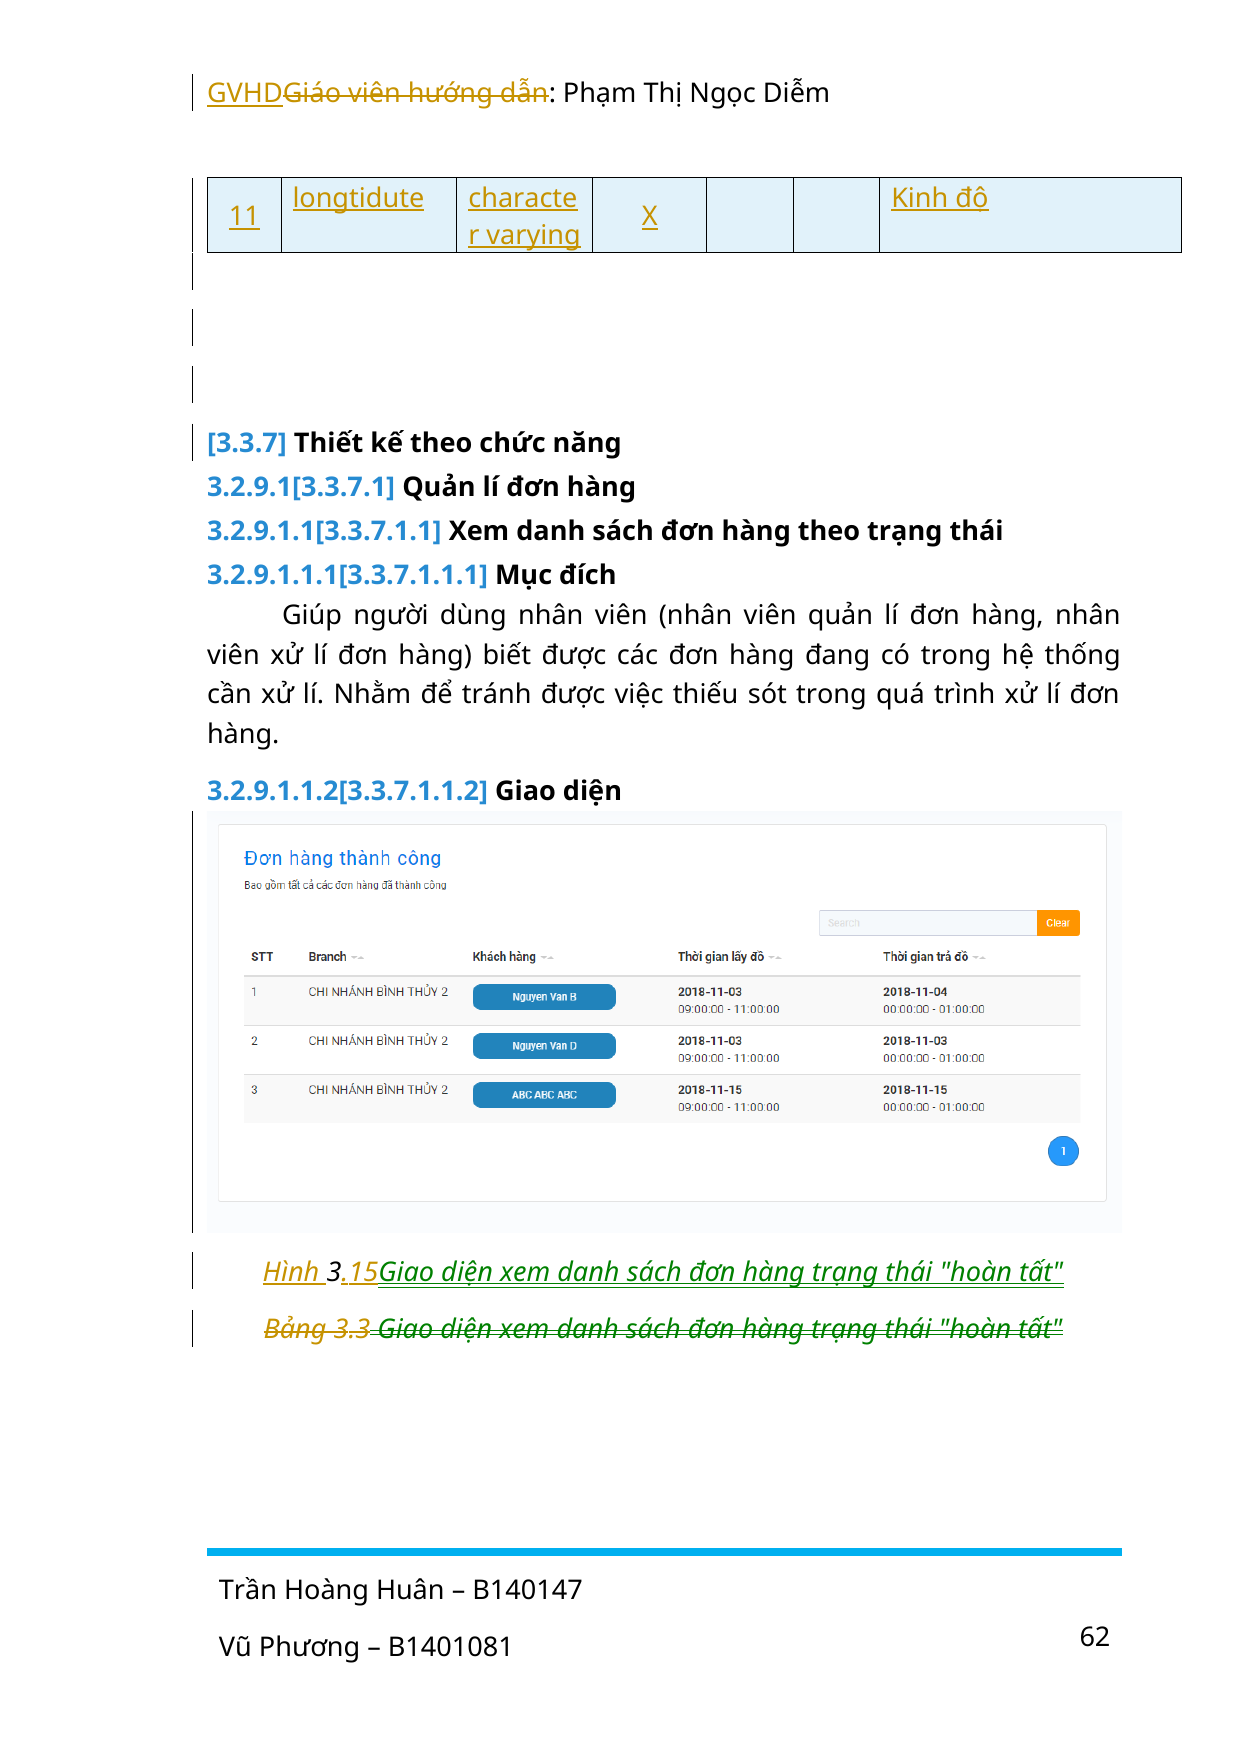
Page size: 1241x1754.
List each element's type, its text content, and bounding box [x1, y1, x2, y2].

subtitle Quản lí đơn hàng [207, 468, 1122, 504]
picture [206, 811, 1123, 1233]
subtitle Giao diện [207, 771, 1122, 808]
subtitle Thiết kế theo chức năng [207, 424, 1122, 461]
text 3 [207, 1252, 1122, 1289]
subtitle Mục đích [207, 556, 1122, 592]
subtitle Xem danh sách đơn hàng theo trạng thái [207, 512, 1122, 548]
text Giúp người dùng nhân viên (nhân viên quản lí đơn hàng, nhân viên xử lí đơn hàng) biết được các đơn hàng đang có trong hệ thống cần xử lí. Nhằm để tránh được việc thiếu sót trong quá trình xử lí đơn hàng. [207, 595, 1122, 752]
